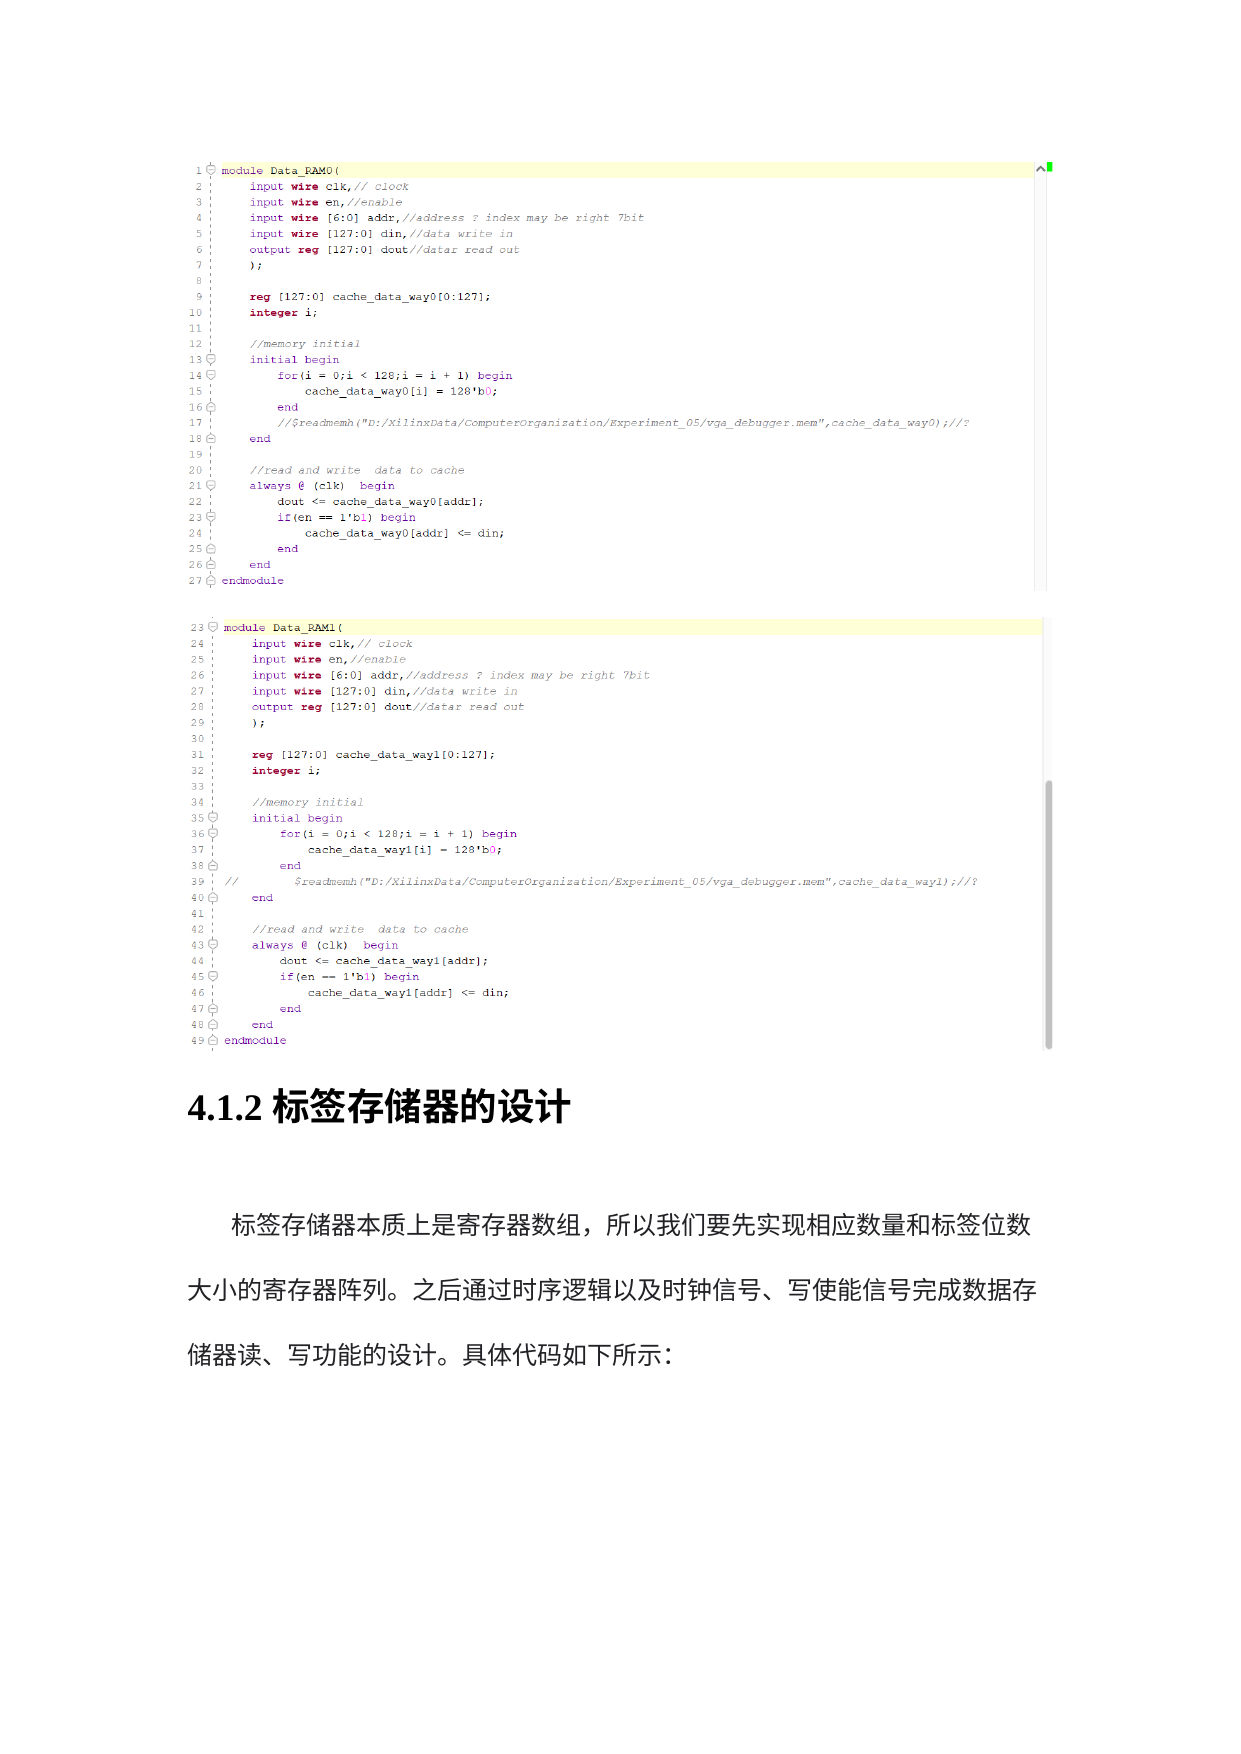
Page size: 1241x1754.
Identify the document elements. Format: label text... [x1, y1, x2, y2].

picture [187, 617, 1053, 1051]
text 标签存储器本质上是寄存器数组，所以我们要先实现相应数量和标签位数大小的寄存器阵列。之后通过时序逻辑以及时钟信号、写使能信号完成数据存储器读、写功能的设计。具体代码如下所示： [187, 1191, 1053, 1386]
picture [187, 162, 1053, 591]
list 4.1.2 标签存储器的设计 [187, 1072, 1053, 1137]
